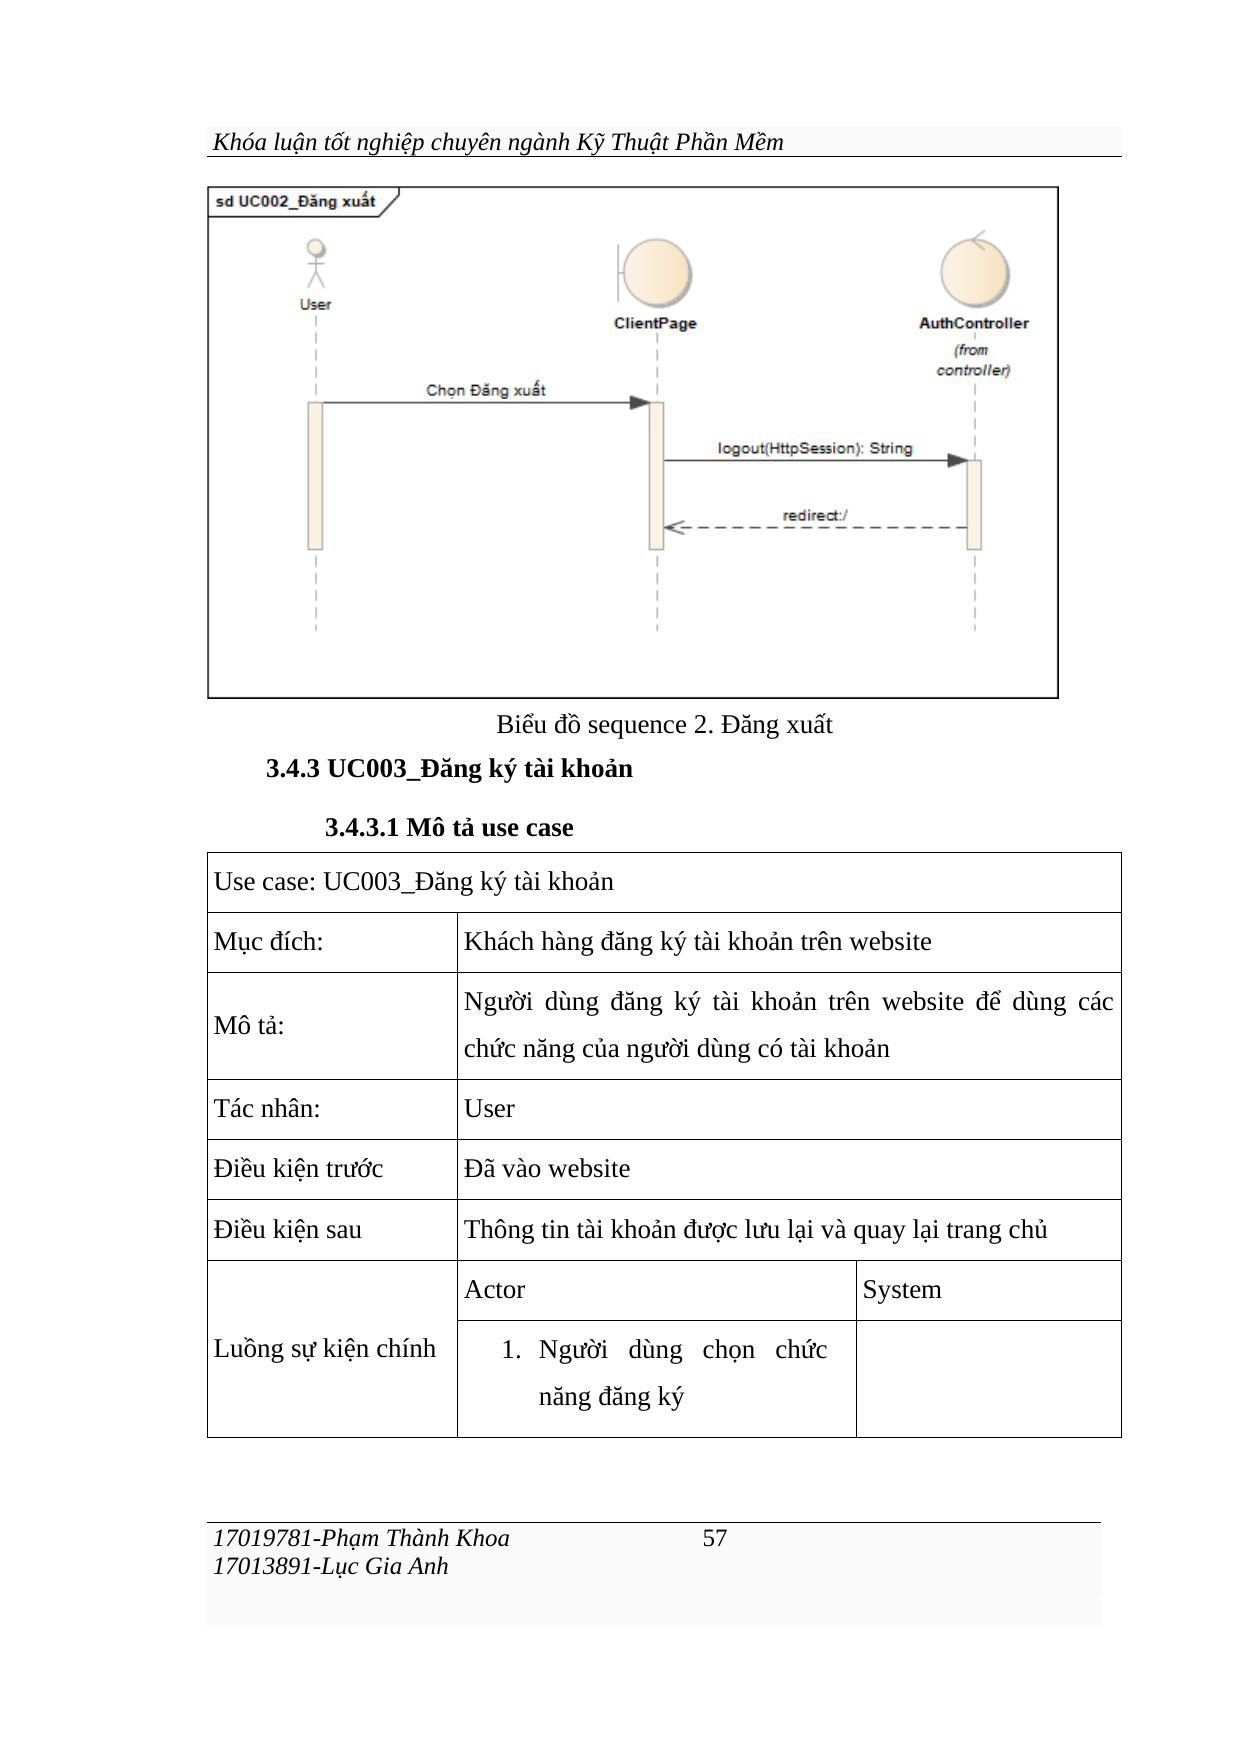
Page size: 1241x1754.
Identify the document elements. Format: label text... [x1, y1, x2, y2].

table_cell Mục đích: [208, 913, 457, 972]
table_cell [857, 1321, 1121, 1437]
picture [206, 185, 1059, 699]
table_cell User [458, 1080, 1121, 1139]
table_cell Tác nhân: [208, 1080, 457, 1139]
table_cell Điều kiện sau [208, 1200, 457, 1259]
table_header Use case: UC003_Đăng ký tài khoản [208, 853, 1121, 912]
table_cell Người dùng chọn chức năng đăng ký [458, 1321, 856, 1437]
table_cell Khách hàng đăng ký tài khoản trên website [458, 913, 1121, 972]
subtitle UC003_Đăng ký tài khoản [266, 752, 1122, 783]
table_cell Thông tin tài khoản được lưu lại và quay lại trang chủ [458, 1200, 1121, 1259]
subtitle Mô tả use case [325, 811, 1122, 842]
table_cell Actor [458, 1261, 856, 1320]
table_cell System [857, 1261, 1121, 1320]
table_cell Đã vào website [458, 1140, 1121, 1199]
table_cell Luồng sự kiện chính [208, 1261, 457, 1437]
table_cell Người dùng đăng ký tài khoản trên website để dùng các chức năng của người dùng có tài khoản [458, 973, 1121, 1079]
table_cell Mô tả: [208, 973, 457, 1079]
table_cell Điều kiện trước [208, 1140, 457, 1199]
